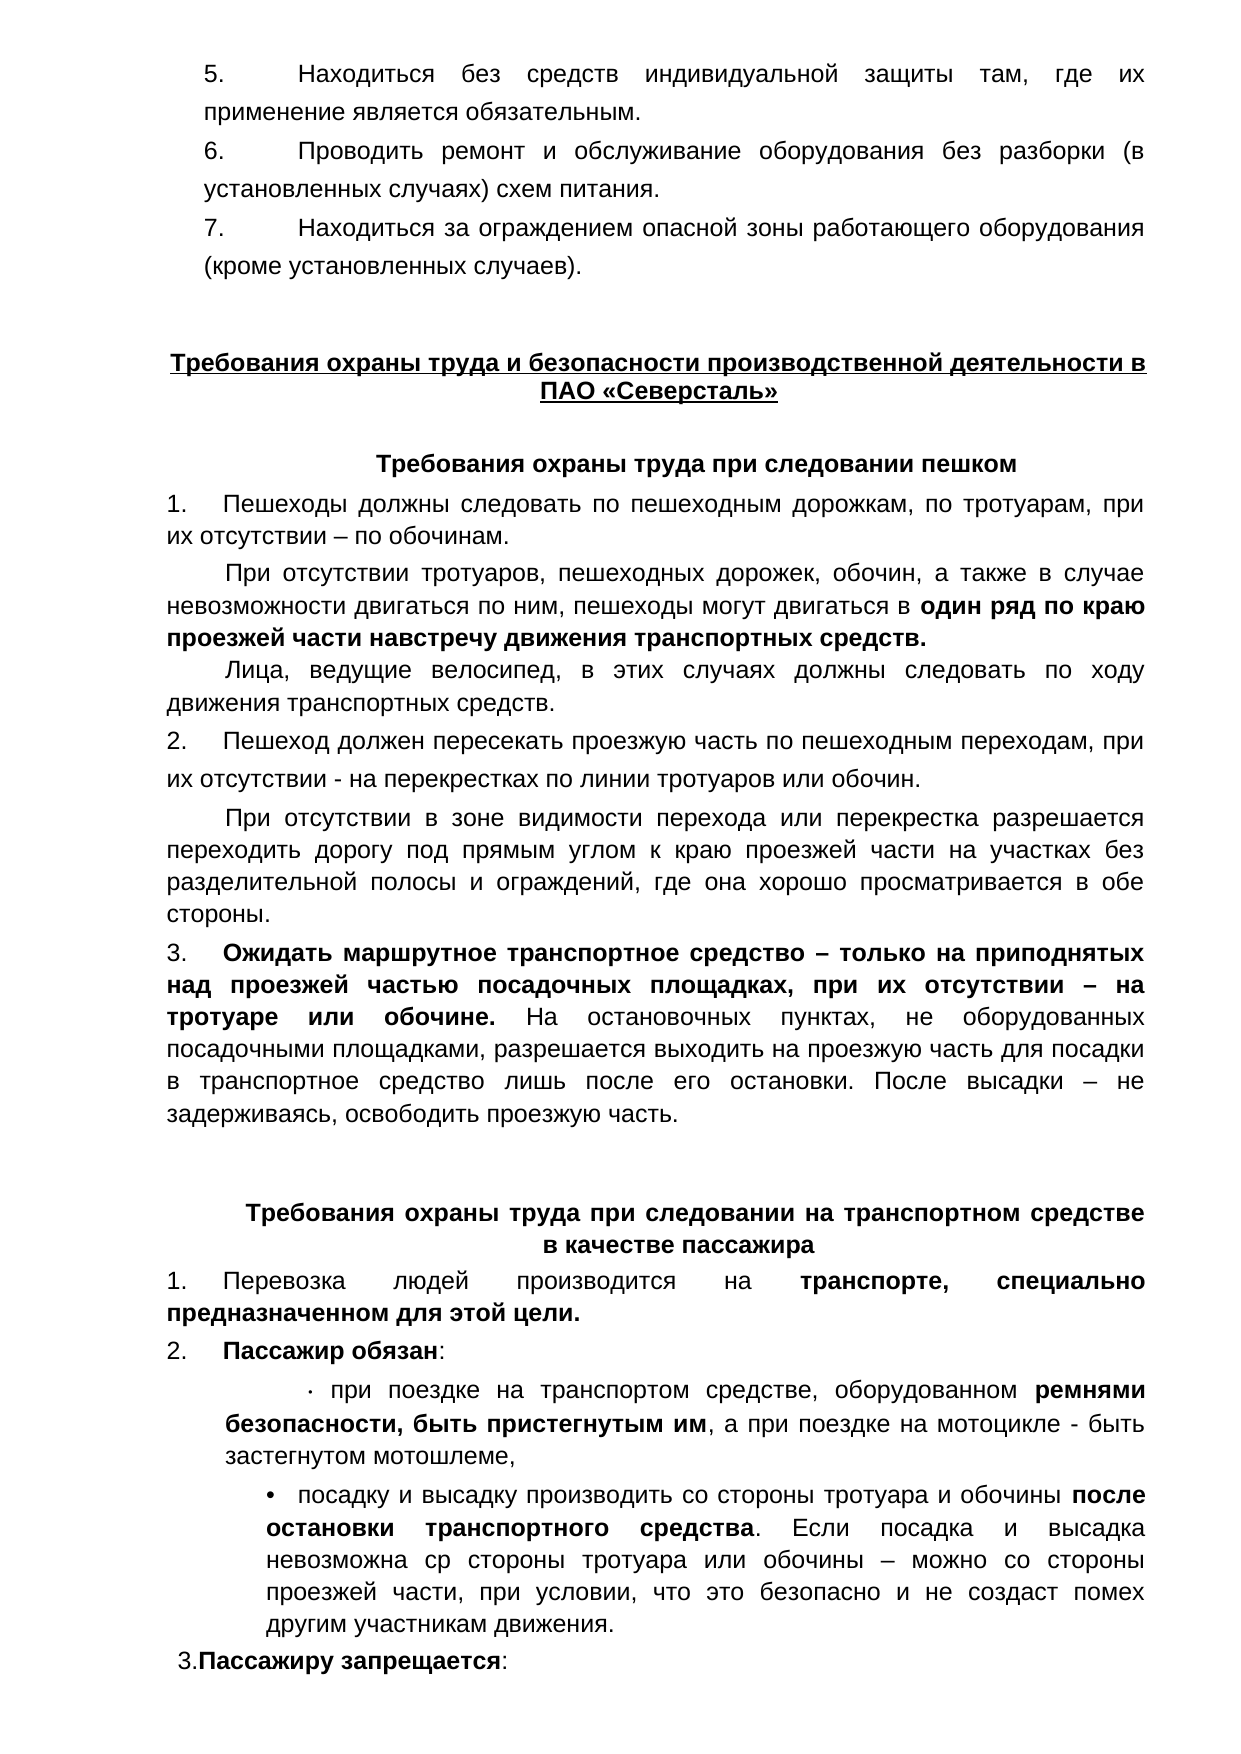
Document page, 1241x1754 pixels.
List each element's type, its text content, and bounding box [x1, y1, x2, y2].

list Находиться без средств индивидуальной защиты там, где их применение является обязательным. [204, 59, 1146, 126]
list Пассажир обязан: [166, 1336, 1146, 1364]
list Находиться за ограждением опасной зоны работающего оборудования (кроме установленных случаев). [204, 213, 1146, 280]
list Перевозка людей производится на транспорте, специально предназначенном для этой цели. [166, 1266, 1146, 1327]
list Пешеходы должны следовать по пешеходным дорожкам, по тротуарам, при их отсутствии – по обочинам. [166, 489, 1146, 550]
list Проводить ремонт и обслуживание оборудования без разборки (в установленных случаях) схем питания. [204, 136, 1146, 203]
text При отсутствии тротуаров, пешеходных дорожек, обочин, а также в случае невозможности двигаться по ним, пешеходы могут двигаться в один ряд по краю проезжей части навстречу движения транспортных средств. [166, 558, 1146, 652]
text При отсутствии в зоне видимости перехода или перекрестка разрешается переходить дорогу под прямым углом к краю проезжей части на участках без разделительной полосы и ограждений, где она хорошо просматривается в обе стороны. [166, 803, 1146, 928]
text 3.Пассажиру запрещается: [177, 1646, 1146, 1674]
list посадку и высадку производить со стороны тротуара и обочины после остановки транспортного средства. Если посадка и высадка невозможна ср стороны тротуара или обочины – можно со стороны проезжей части, при условии, что это безопасно и не создаст помех другим участникам движения. [266, 1480, 1146, 1638]
text Требования охраны труда и безопасности производственной деятельности в ПАО «Северсталь» [151, 347, 1165, 405]
list Пешеход должен пересекать проезжую часть по пешеходным переходам, при их отсутствии - на перекрестках по линии тротуаров или обочин. [166, 726, 1146, 793]
text • при поездке на транспортом средстве, оборудованном ремнями безопасности, быть пристегнутым им, а при поездке на мотоцикле - быть застегнутом мотошлеме, [225, 1375, 1146, 1469]
text Лица, ведущие велосипед, в этих случаях должны следовать по ходу движения транспортных средств. [166, 656, 1146, 716]
text Требования охраны труда при следовании пешком [376, 449, 1146, 478]
list Ожидать маршрутное транспортное средство – только на приподнятых над проезжей частью посадочных площадках, при их отсутствии – на тротуаре или обочине. На остановочных пунктах, не оборудованных посадочными площадками, разрешается выходить на проезжую часть для посадки в транспортное средство лишь после его остановки. После высадки – не задерживаясь, освободить проезжую часть. [166, 938, 1146, 1127]
text Требования охраны труда при следовании на транспортном средстве в качестве пассажира [245, 1198, 1146, 1259]
